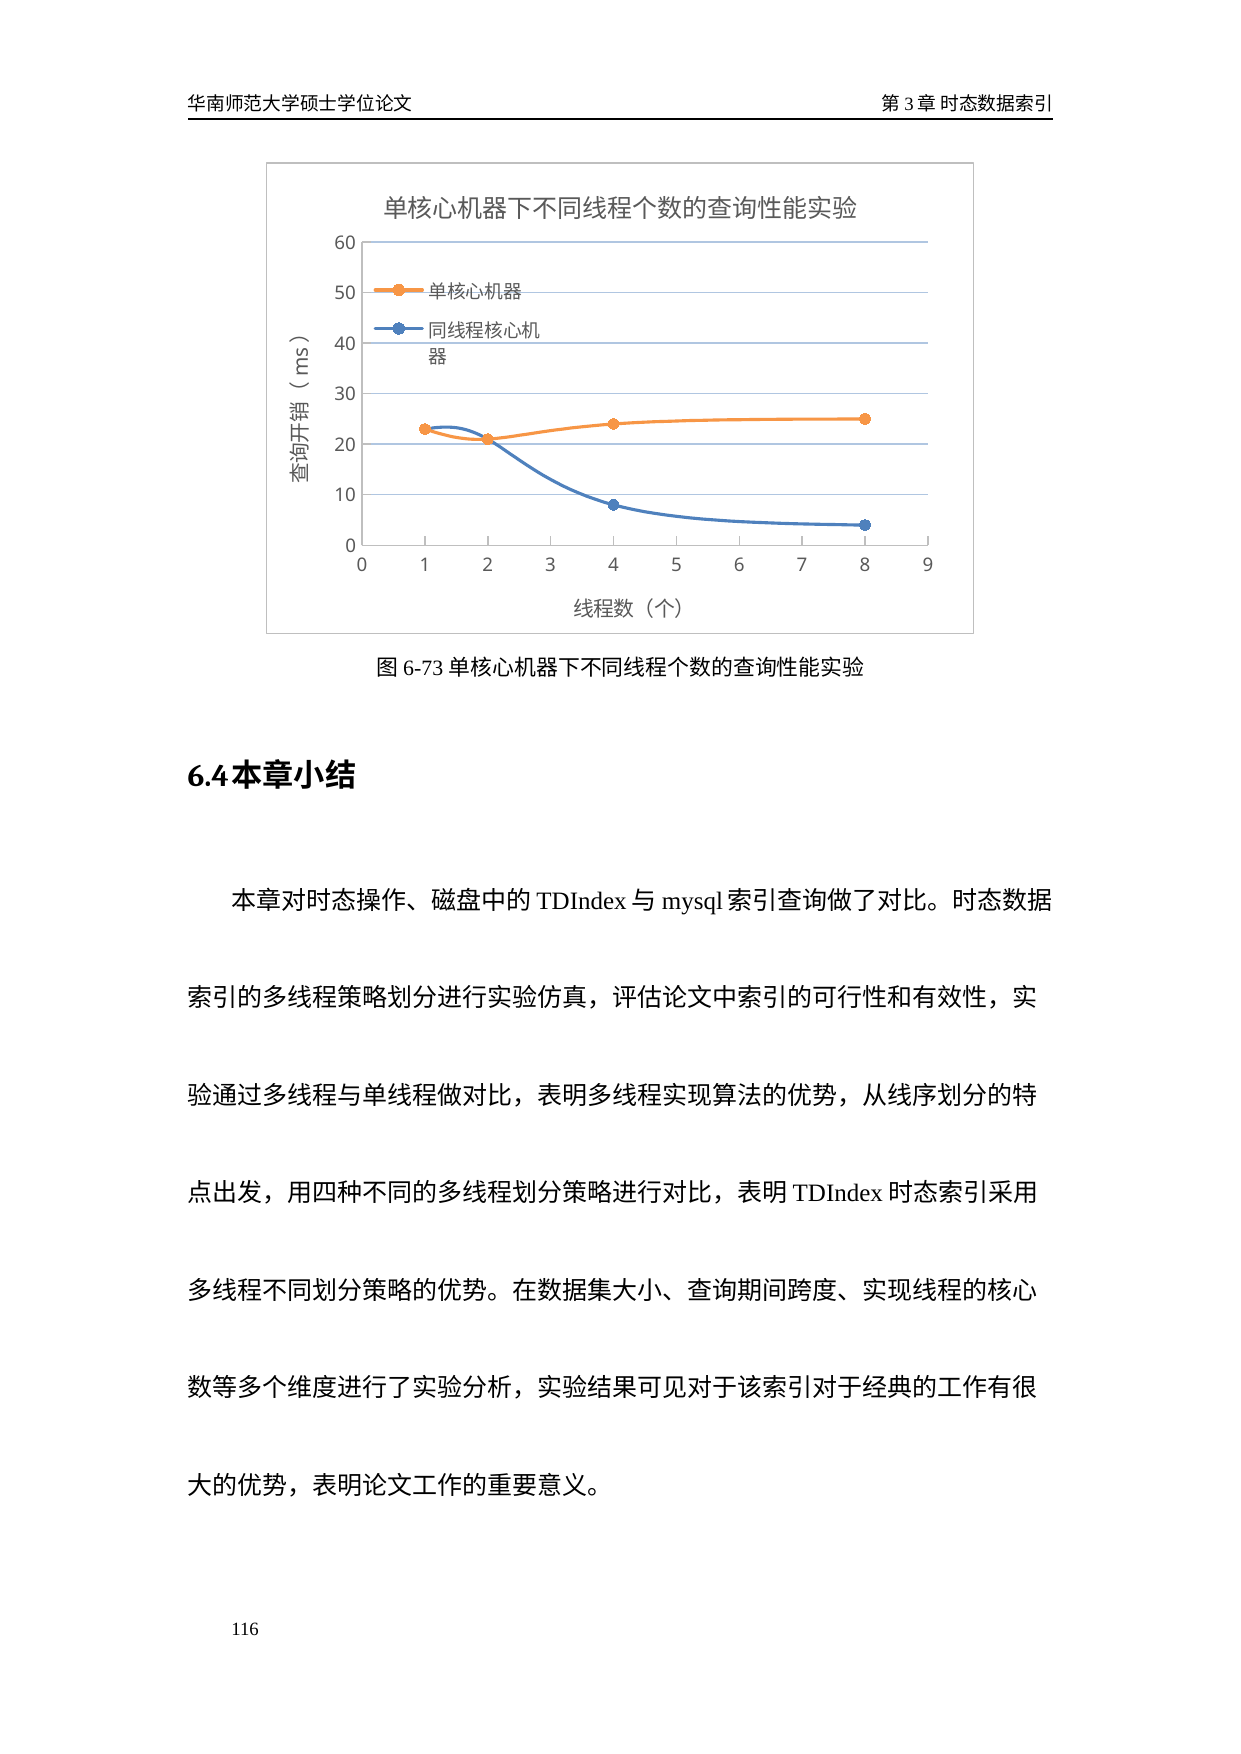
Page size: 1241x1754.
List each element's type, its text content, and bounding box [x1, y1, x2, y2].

text 本章对时态操作、磁盘中的TDIndex与mysql索引查询做了对比。时态数据索引的多线程策略划分进行实验仿真，评估论文中索引的可行性和有效性，实验通过多线程与单线程做对比，表明多线程实现算法的优势，从线序划分的特点出发，用四种不同的多线程划分策略进行对比，表明TDIndex时态索引采用多线程不同划分策略的优势。在数据集大小、查询期间跨度、实现线程的核心数等多个维度进行了实验分析，实验结果可见对于该索引对于经典的工作有很大的优势，表明论文工作的重要意义。 [187, 866, 1053, 1516]
subtitle 本章小结 [187, 741, 1053, 806]
